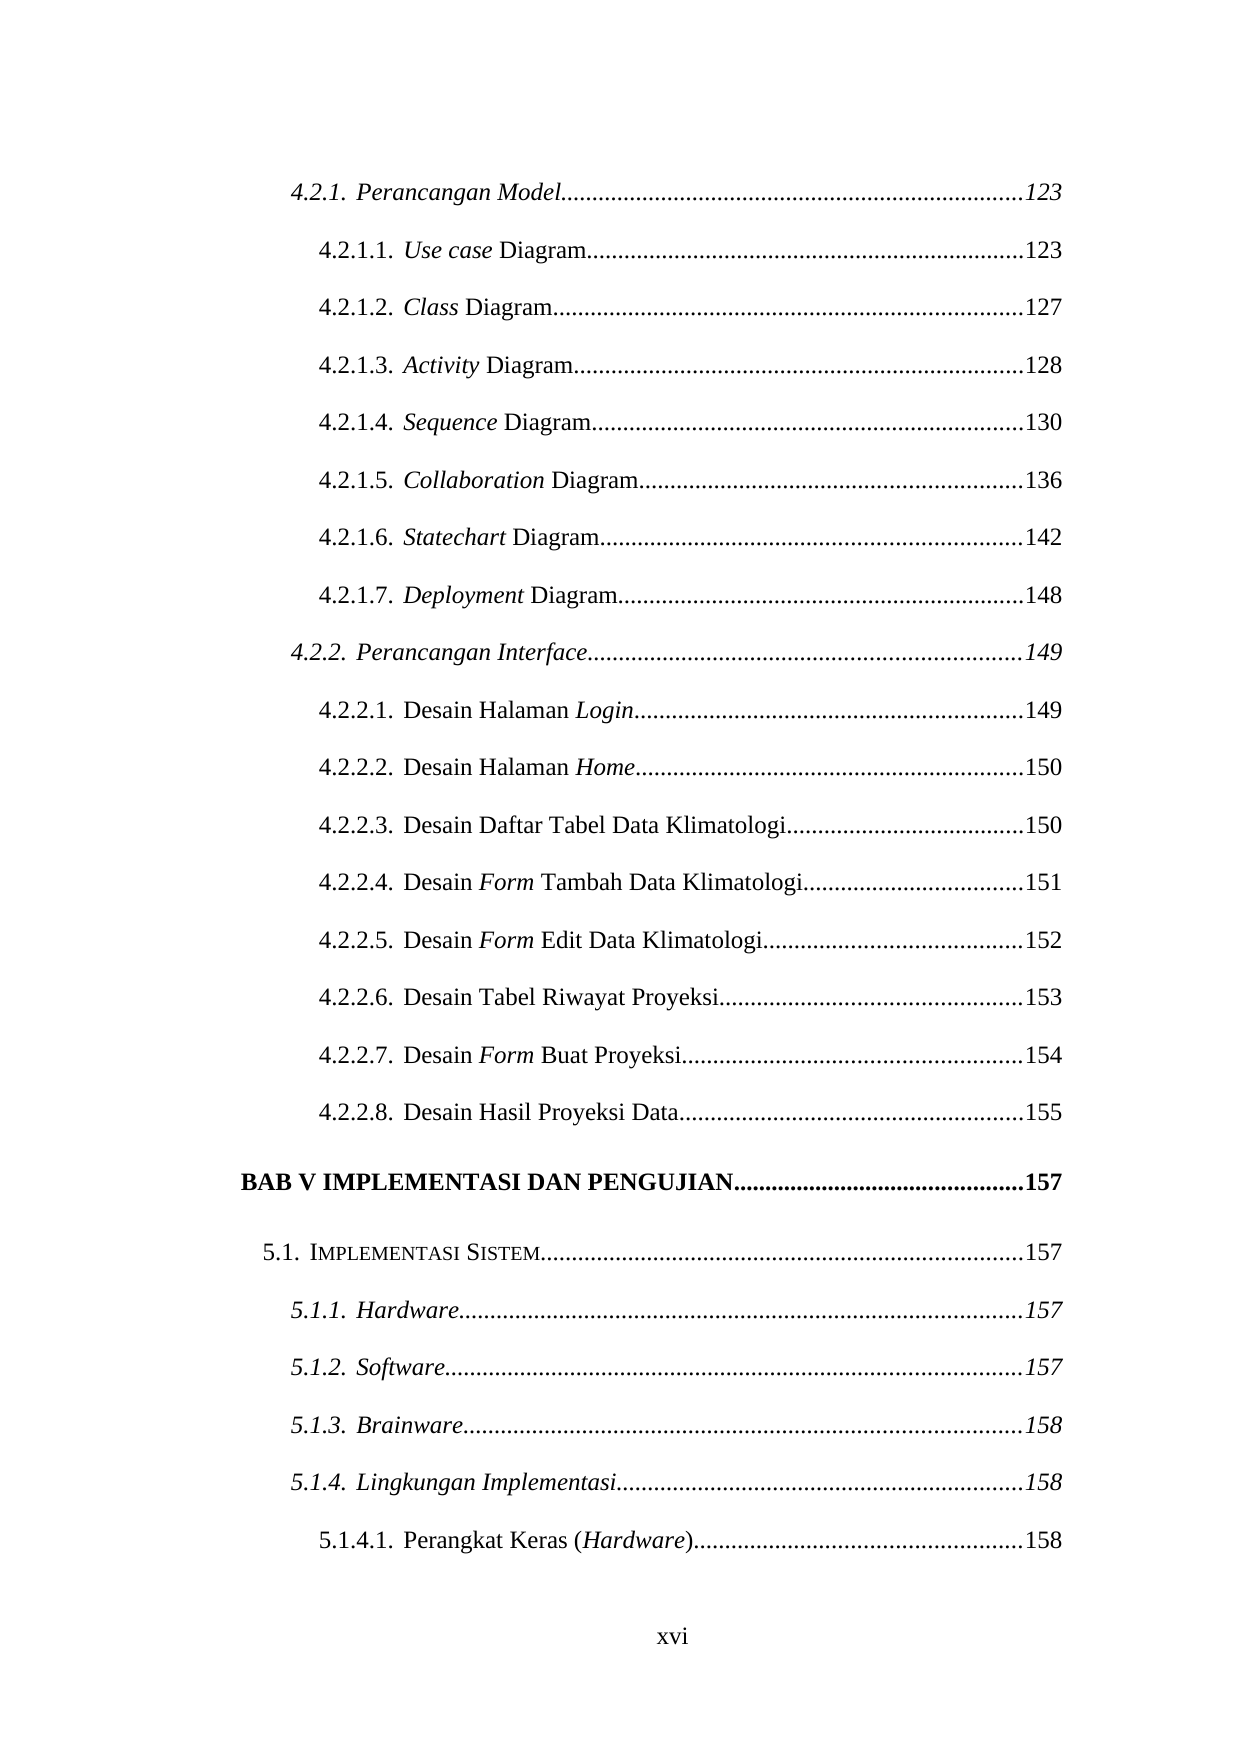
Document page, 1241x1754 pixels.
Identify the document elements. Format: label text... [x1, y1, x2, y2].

text 5.1.4.1. Perangkat Keras (Hardware) 158 [234, 1525, 1063, 1553]
text 4.2.1.7. Deployment Diagram 148 [234, 580, 1063, 608]
text 4.2.2.1. Desain Halaman Login 149 [234, 695, 1063, 723]
text 4.2.2.3. Desain Daftar Tabel Data Klimatologi 150 [234, 810, 1063, 838]
text 5.1. Implementasi Sistem 157 [234, 1237, 1063, 1266]
text 4.2.1.4. Sequence Diagram 130 [234, 407, 1063, 436]
text 5.1.2. Software 157 [234, 1352, 1063, 1381]
text 4.2.1.1. Use case Diagram 123 [234, 235, 1063, 263]
text 4.2.1.2. Class Diagram 127 [234, 292, 1063, 321]
text 5.1.3. Brainware 158 [234, 1410, 1063, 1438]
text 4.2.2.6. Desain Tabel Riwayat Proyeksi 153 [234, 982, 1063, 1011]
text 4.2.2.5. Desain Form Edit Data Klimatologi 152 [234, 925, 1063, 953]
text 4.2.2.2. Desain Halaman Home 150 [234, 752, 1063, 781]
text 5.1.4. Lingkungan Implementasi 158 [234, 1467, 1063, 1496]
text 4.2.1.6. Statechart Diagram 142 [234, 522, 1063, 551]
text 4.2.2.4. Desain Form Tambah Data Klimatologi 151 [234, 867, 1063, 896]
text BAB V IMPLEMENTASI DAN PENGUJIAN 157 [234, 1167, 1063, 1196]
text 4.2.1.5. Collaboration Diagram 136 [234, 465, 1063, 493]
text 4.2.1. Perancangan Model 123 [234, 177, 1063, 206]
text 4.2.2.7. Desain Form Buat Proyeksi 154 [234, 1040, 1063, 1068]
text 4.2.1.3. Activity Diagram 128 [234, 350, 1063, 378]
text 5.1.1. Hardware 157 [234, 1295, 1063, 1323]
text 4.2.2.8. Desain Hasil Proyeksi Data 155 [234, 1097, 1063, 1126]
text 4.2.2. Perancangan Interface 149 [234, 637, 1063, 666]
